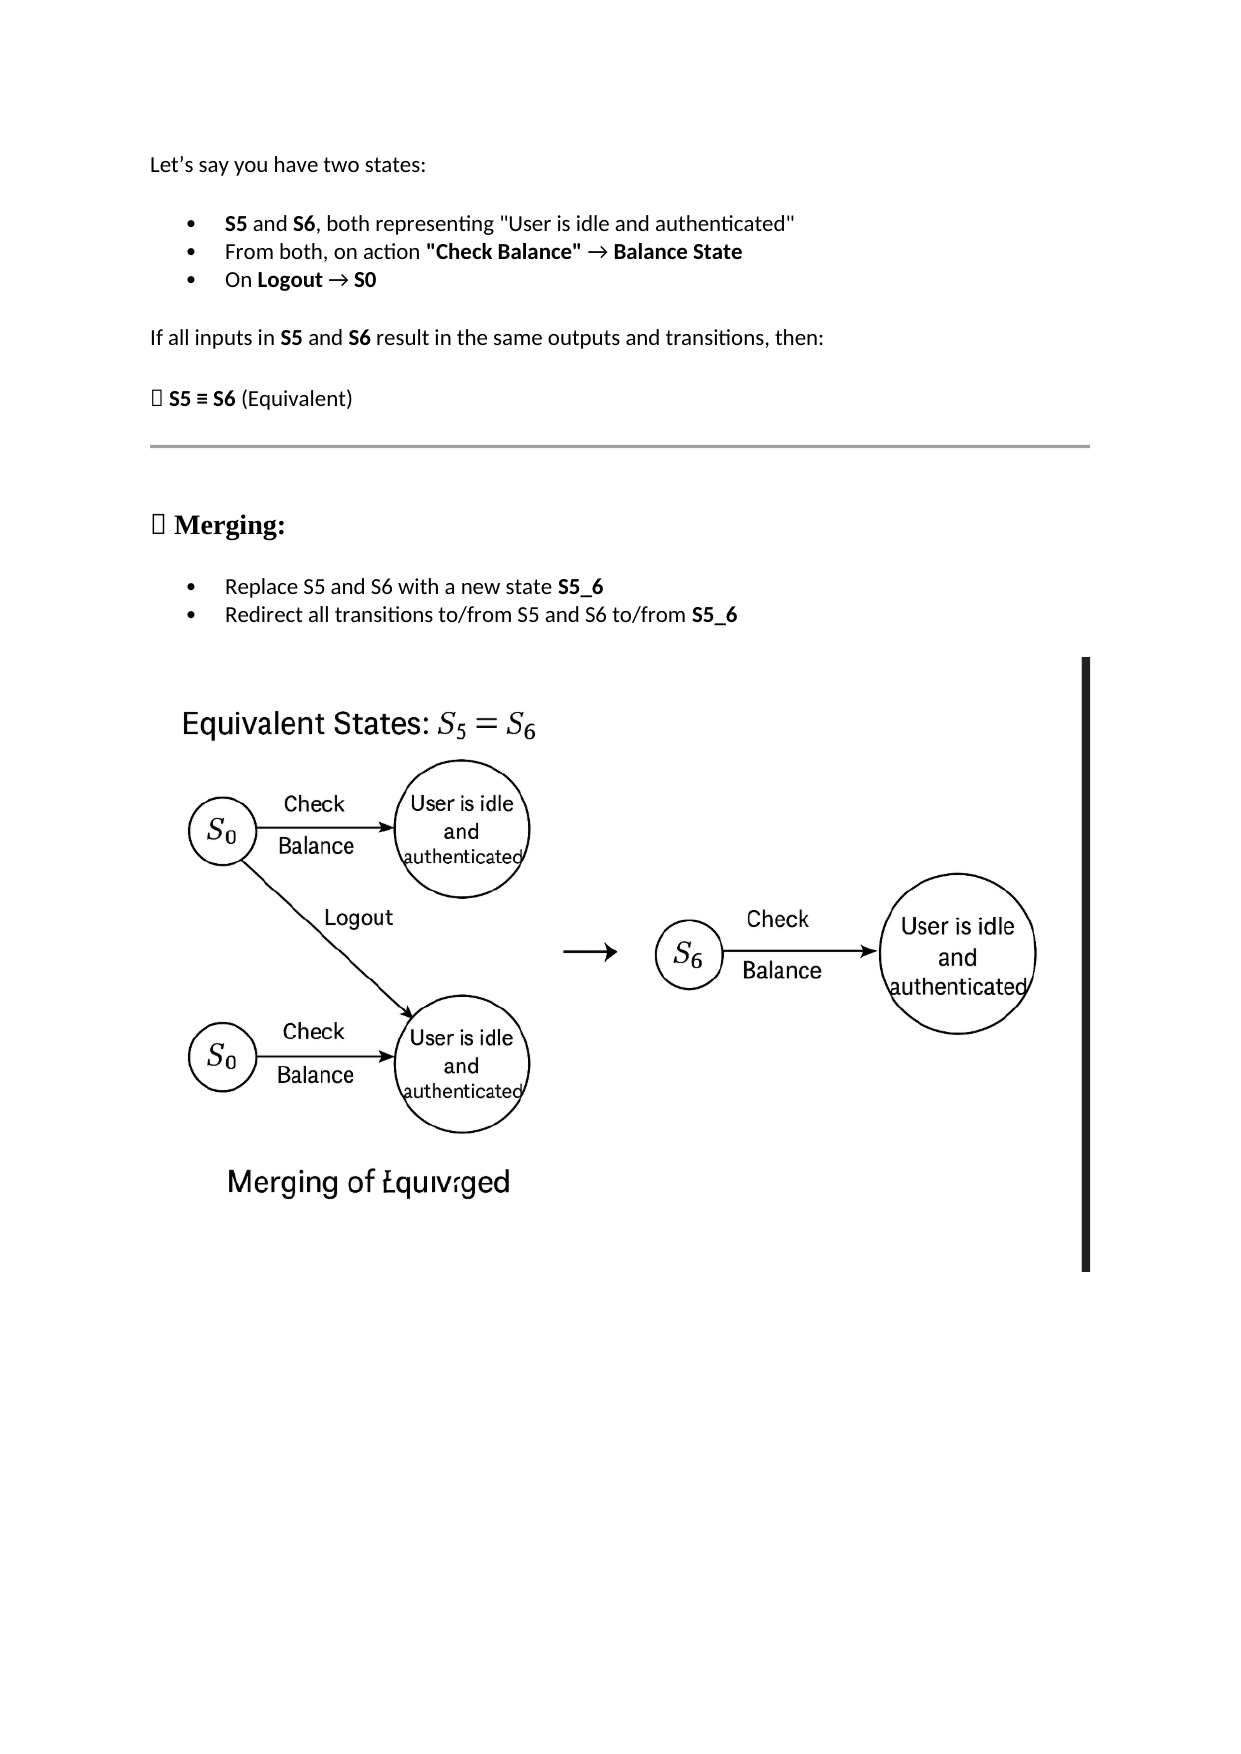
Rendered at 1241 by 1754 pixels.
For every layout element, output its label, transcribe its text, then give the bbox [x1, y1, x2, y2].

text Let’s say you have two states: [150, 150, 1090, 178]
text If all inputs in S5 and S6 result in the same outputs and transitions, then: [150, 323, 1090, 351]
list From both, on action "Check Balance" → Balance State [187, 237, 1090, 265]
list Redirect all transitions to/from S5 and S6 to/from S5_6 [187, 600, 1090, 628]
list On Logout → S0 [187, 265, 1090, 293]
list S5 and S6, both representing "User is idle and authenticated" [187, 209, 1090, 237]
picture [150, 657, 1091, 1272]
text ✅ S5 ≡ S6 (Equivalent) [150, 382, 1090, 413]
subtitle 🔄 Merging: [150, 504, 1090, 543]
list Replace S5 and S6 with a new state S5_6 [187, 572, 1090, 600]
